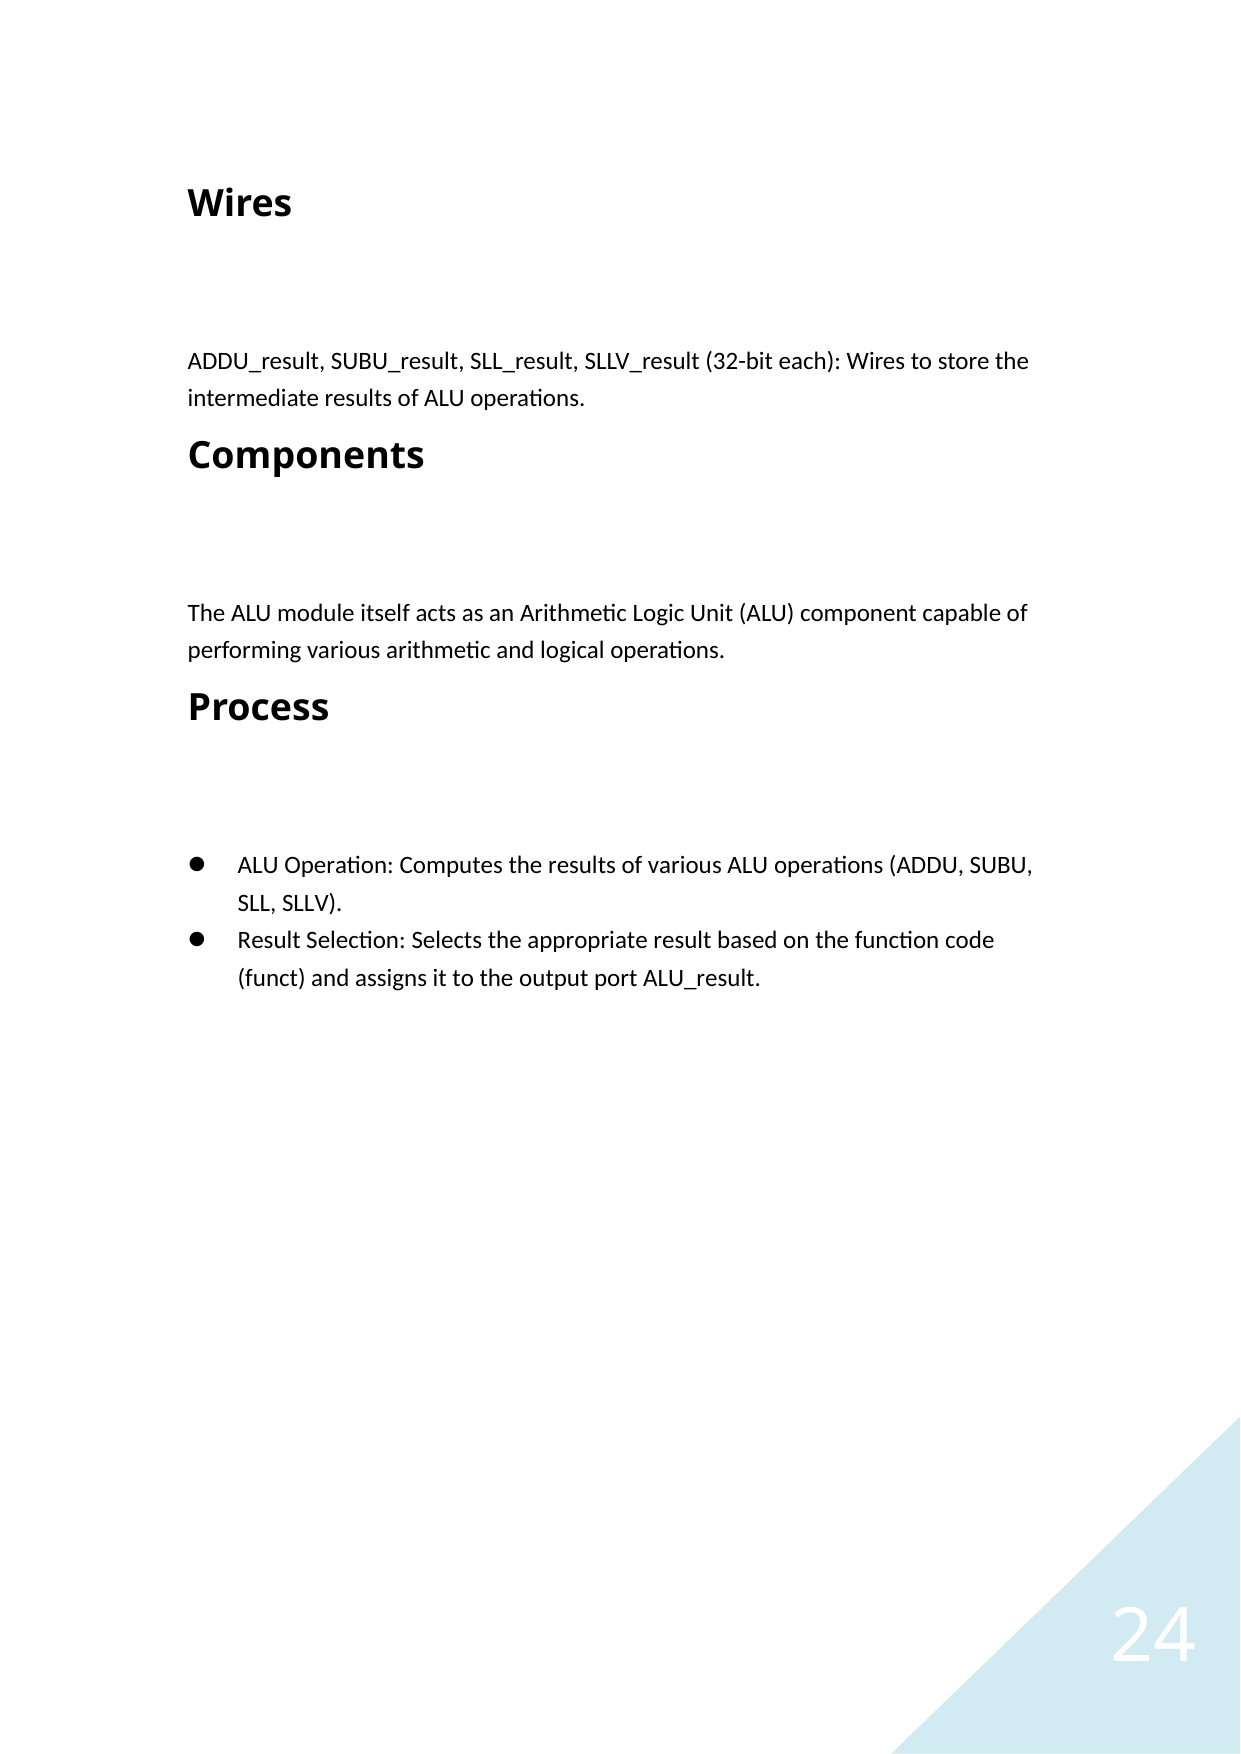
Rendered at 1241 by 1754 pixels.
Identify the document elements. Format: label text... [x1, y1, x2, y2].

subtitle Wires [187, 164, 1053, 239]
text ADDU_result, SUBU_result, SLL_result, SLLV_result (32-bit each): Wires to store the intermediate results of ALU operations. [187, 342, 1053, 417]
subtitle Process [187, 669, 1053, 744]
subtitle Components [187, 417, 1053, 492]
text The ALU module itself acts as an Arithmetic Logic Unit (ALU) component capable of performing various arithmetic and logical operations. [187, 594, 1053, 669]
list ALU Operation: Computes the results of various ALU operations (ADDU, SUBU, SLL, SLLV). [187, 846, 1053, 921]
list Result Selection: Selects the appropriate result based on the function code (funct) and assigns it to the output port ALU_result. [187, 921, 1053, 996]
